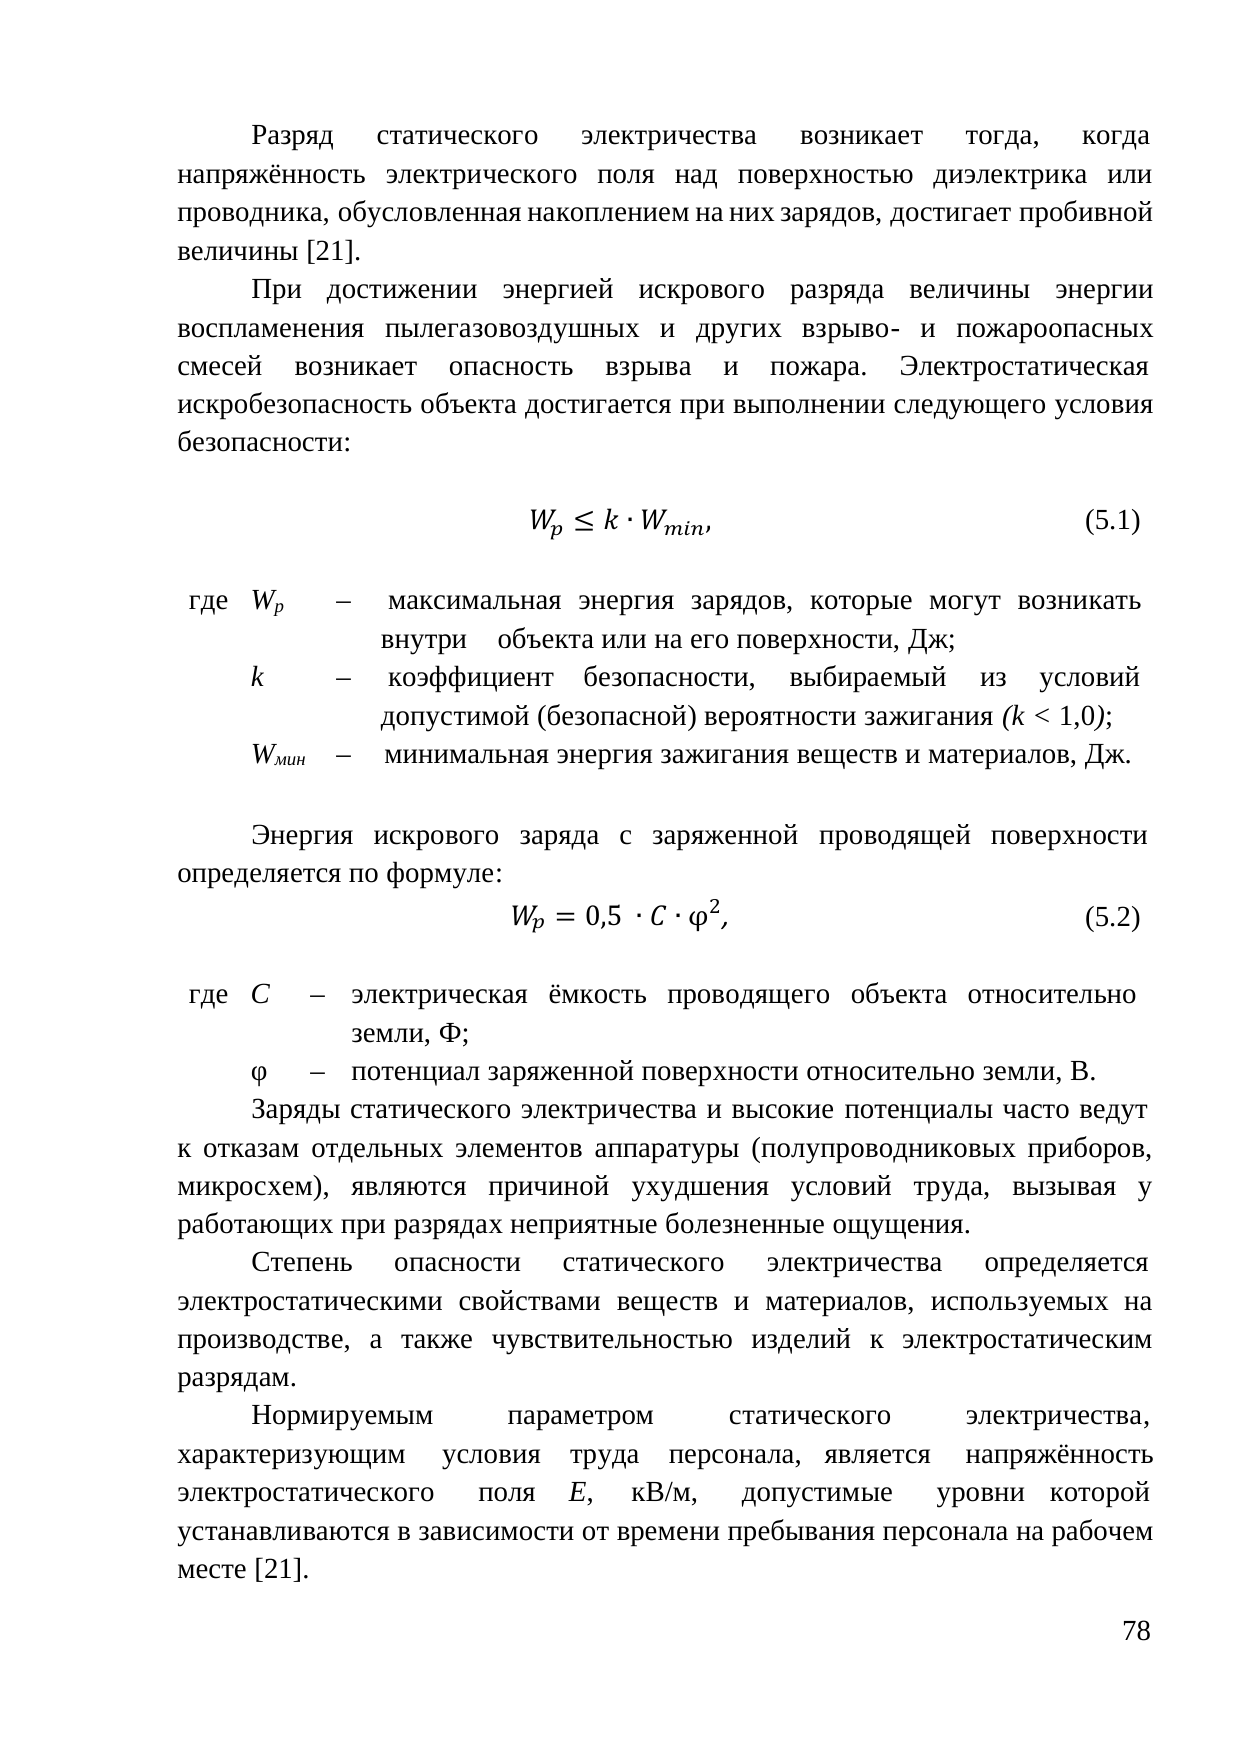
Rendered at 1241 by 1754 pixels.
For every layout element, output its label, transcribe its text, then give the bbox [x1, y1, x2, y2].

text Степень опасности статического электричества определяется электростатическими свойствами веществ и материалов, используемых на производстве, а также чувствительностью изделий к электростатическим разрядам. [177, 1244, 1152, 1393]
text k – коэффициент безопасности, выбираемый из условий допустимой (безопасной) вероятности зажигания (k < 1,0); [251, 659, 1148, 731]
text 𝑊 ≤ 𝑘 ∙ 𝑊 𝑖𝑛, (5.1) [529, 502, 1154, 540]
text 𝑊 = 0,5 ∙ 𝐶 ∙ φ2, (5.2) [511, 893, 1154, 933]
text При достижении энергией искрового разряда величины энергии воспламенения пылегазовоздушных и других взрыво- и пожароопасных смесей возникает опасность взрыва и пожара. Электростатическая искробезопасность объекта достигается при выполнении следующего условия безопасности: [177, 271, 1153, 458]
text Разряд статического электричества возникает тогда, когда напряжённость электрического поля над поверхностью диэлектрика или проводника, обусловленнаянакоплениемнанихзарядов, достигает пробивной величины [21]. [177, 117, 1153, 266]
text к отказам отдельных элементов аппаратуры (полупроводниковых приборов, микросхем), являются причиной ухудшения условий труда, вызывая у работающих при разрядах неприятные болезненные ощущения. [177, 1130, 1152, 1240]
text где Wp – максимальная энергия зарядов, которые могут возникать внутри объекта или на его поверхности, Дж; [189, 582, 1148, 654]
text 78 [1122, 1613, 1154, 1647]
text где C – электрическая ёмкость проводящего объекта относительно земли, Ф; [189, 976, 1147, 1048]
text Wмин – минимальная энергия зажигания веществ и материалов, Дж. [251, 736, 1154, 770]
text Энергия искрового заряда с заряженной проводящей поверхности определяется по формуле: [177, 817, 1158, 889]
text φ – потенциал заряженной поверхности относительно земли, В. Заряды статического электричества и высокие потенциалы часто ведут [251, 1053, 1159, 1125]
text Нормируемым параметром статического электричества, характеризующим условия труда персонала, является напряжённость электростатического поля Е, кВ/м, допустимые уровни которой устанавливаются в зависимости от времени пребывания персонала на рабочем месте [21]. [177, 1397, 1153, 1585]
